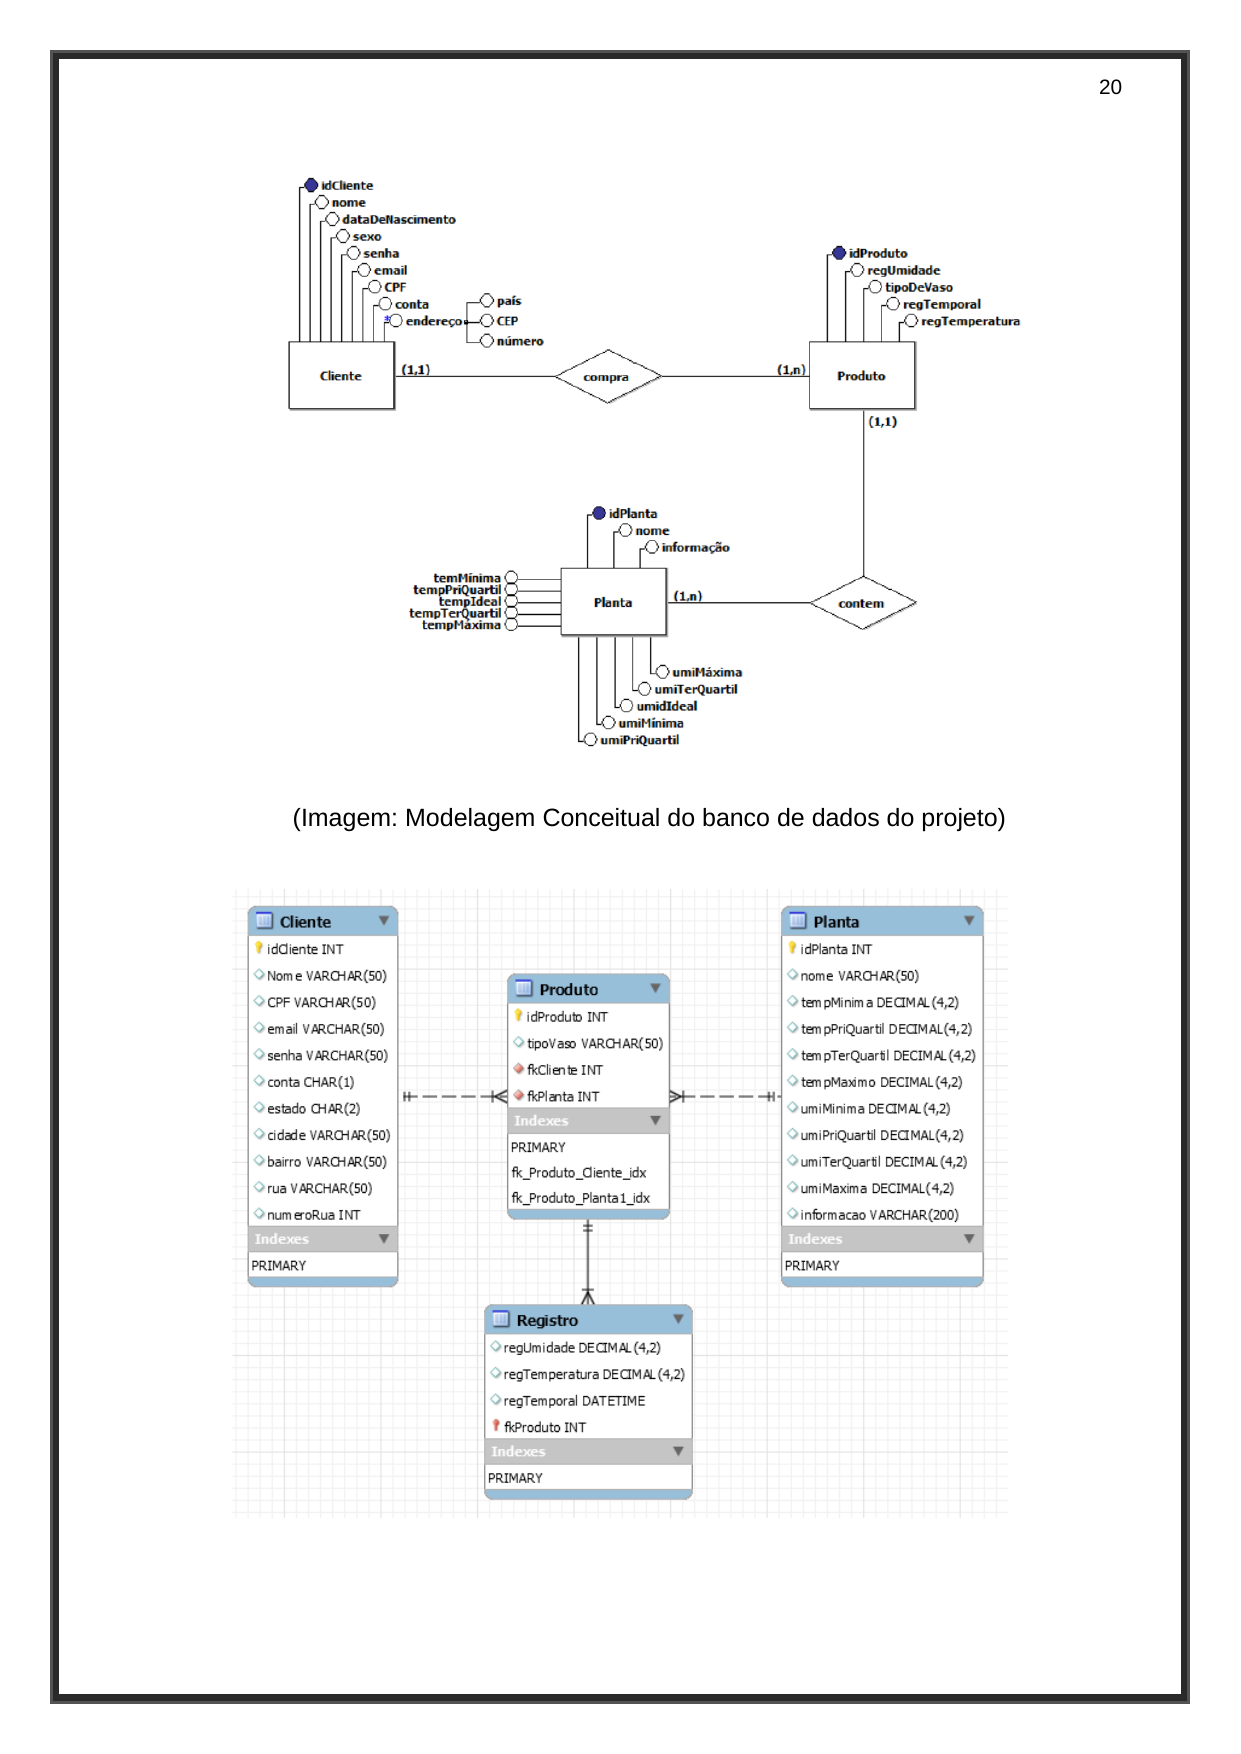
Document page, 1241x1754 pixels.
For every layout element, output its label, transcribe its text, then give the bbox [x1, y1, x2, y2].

picture [232, 889, 1008, 1518]
picture [269, 177, 1030, 789]
